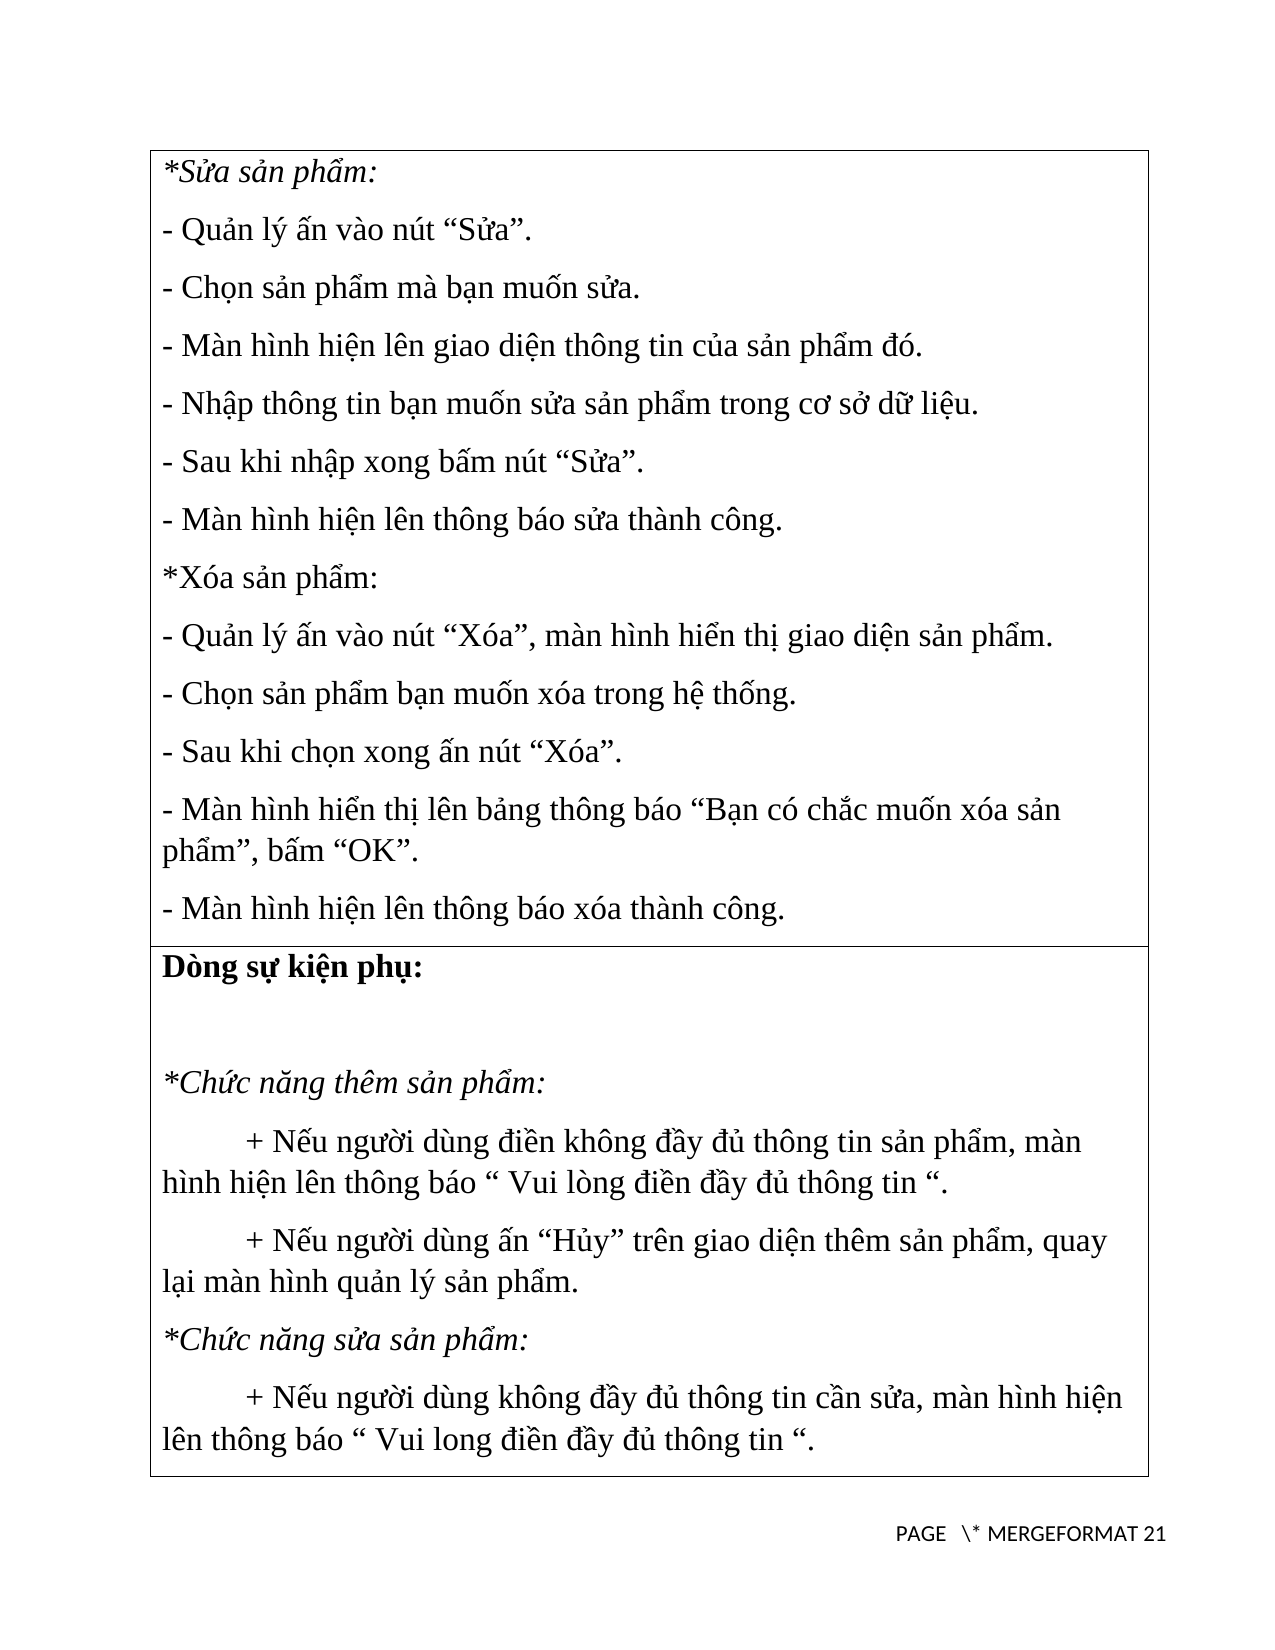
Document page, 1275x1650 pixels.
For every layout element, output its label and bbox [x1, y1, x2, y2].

table_cell [151, 947, 1148, 1476]
table_cell [151, 151, 1148, 946]
